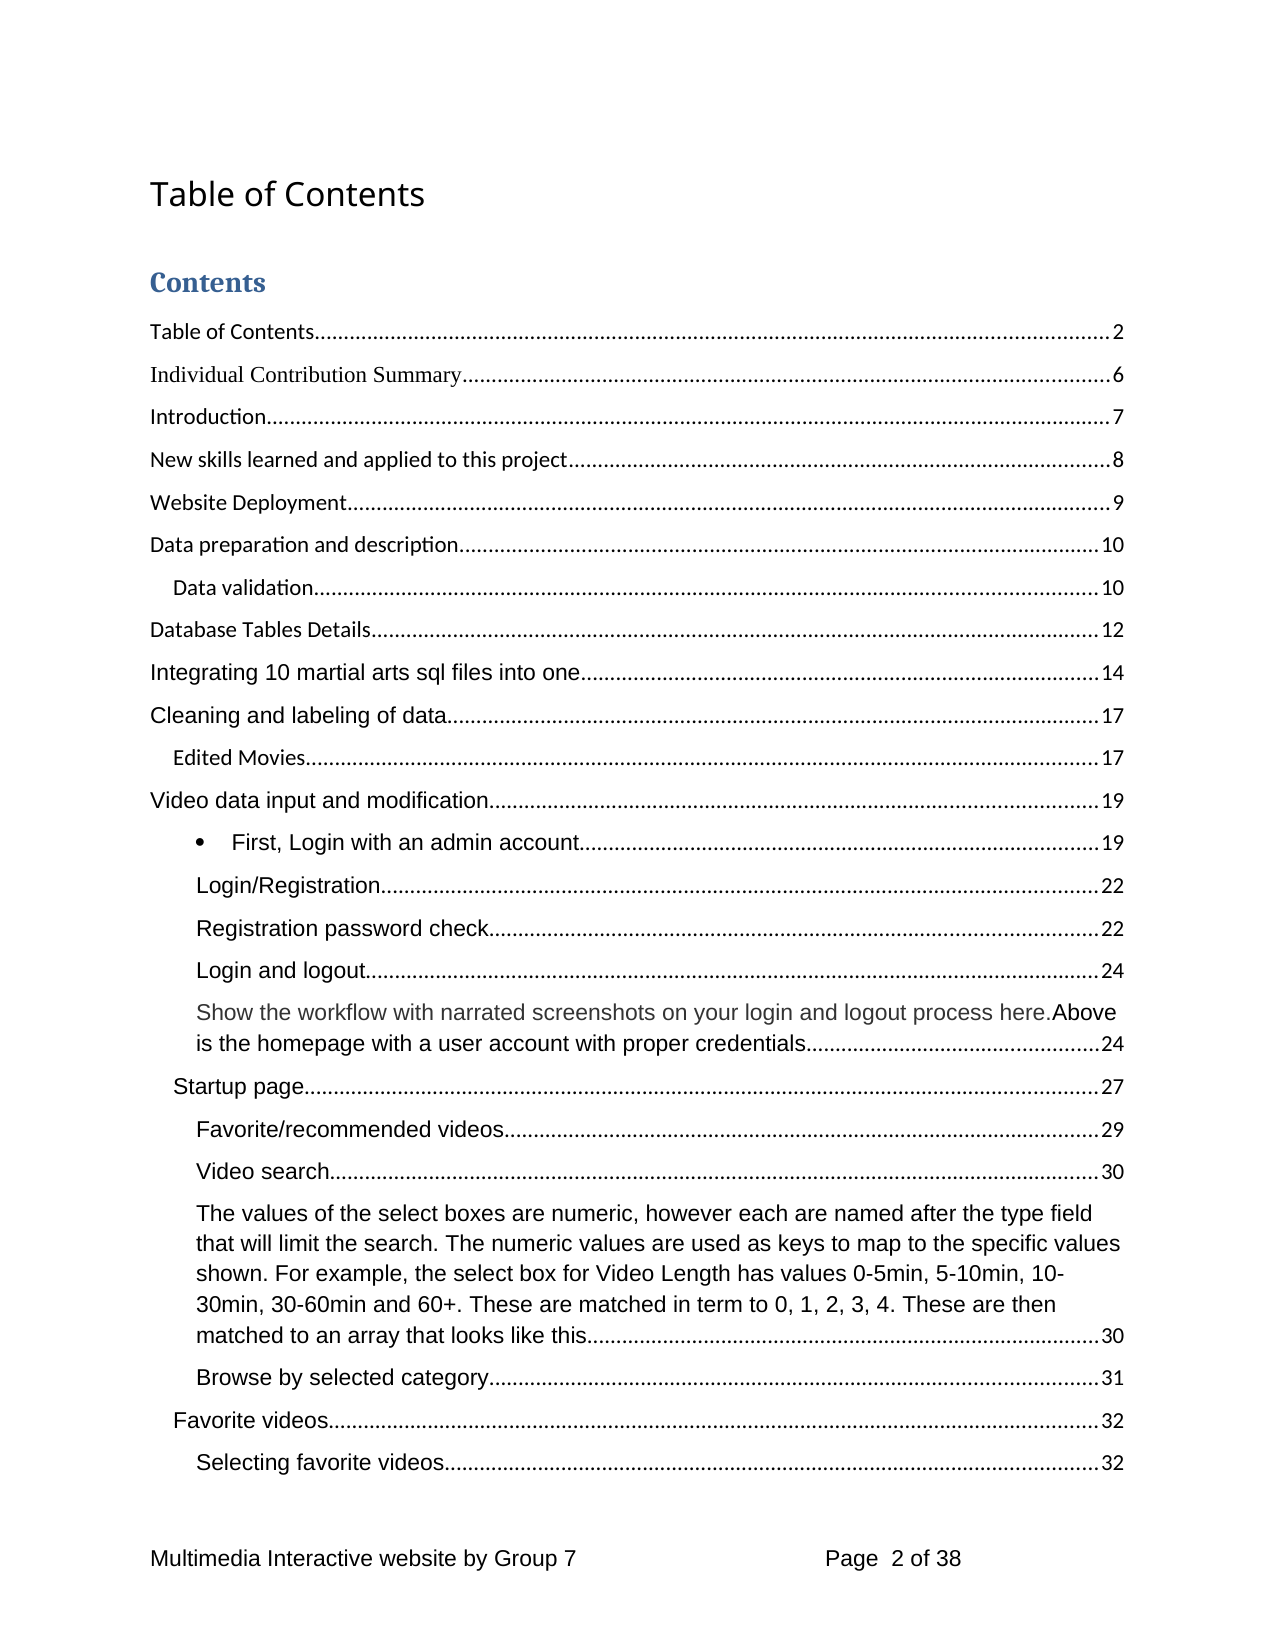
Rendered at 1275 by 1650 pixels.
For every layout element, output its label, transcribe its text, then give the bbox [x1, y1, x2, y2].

subtitle Table of Contents [150, 171, 1125, 216]
